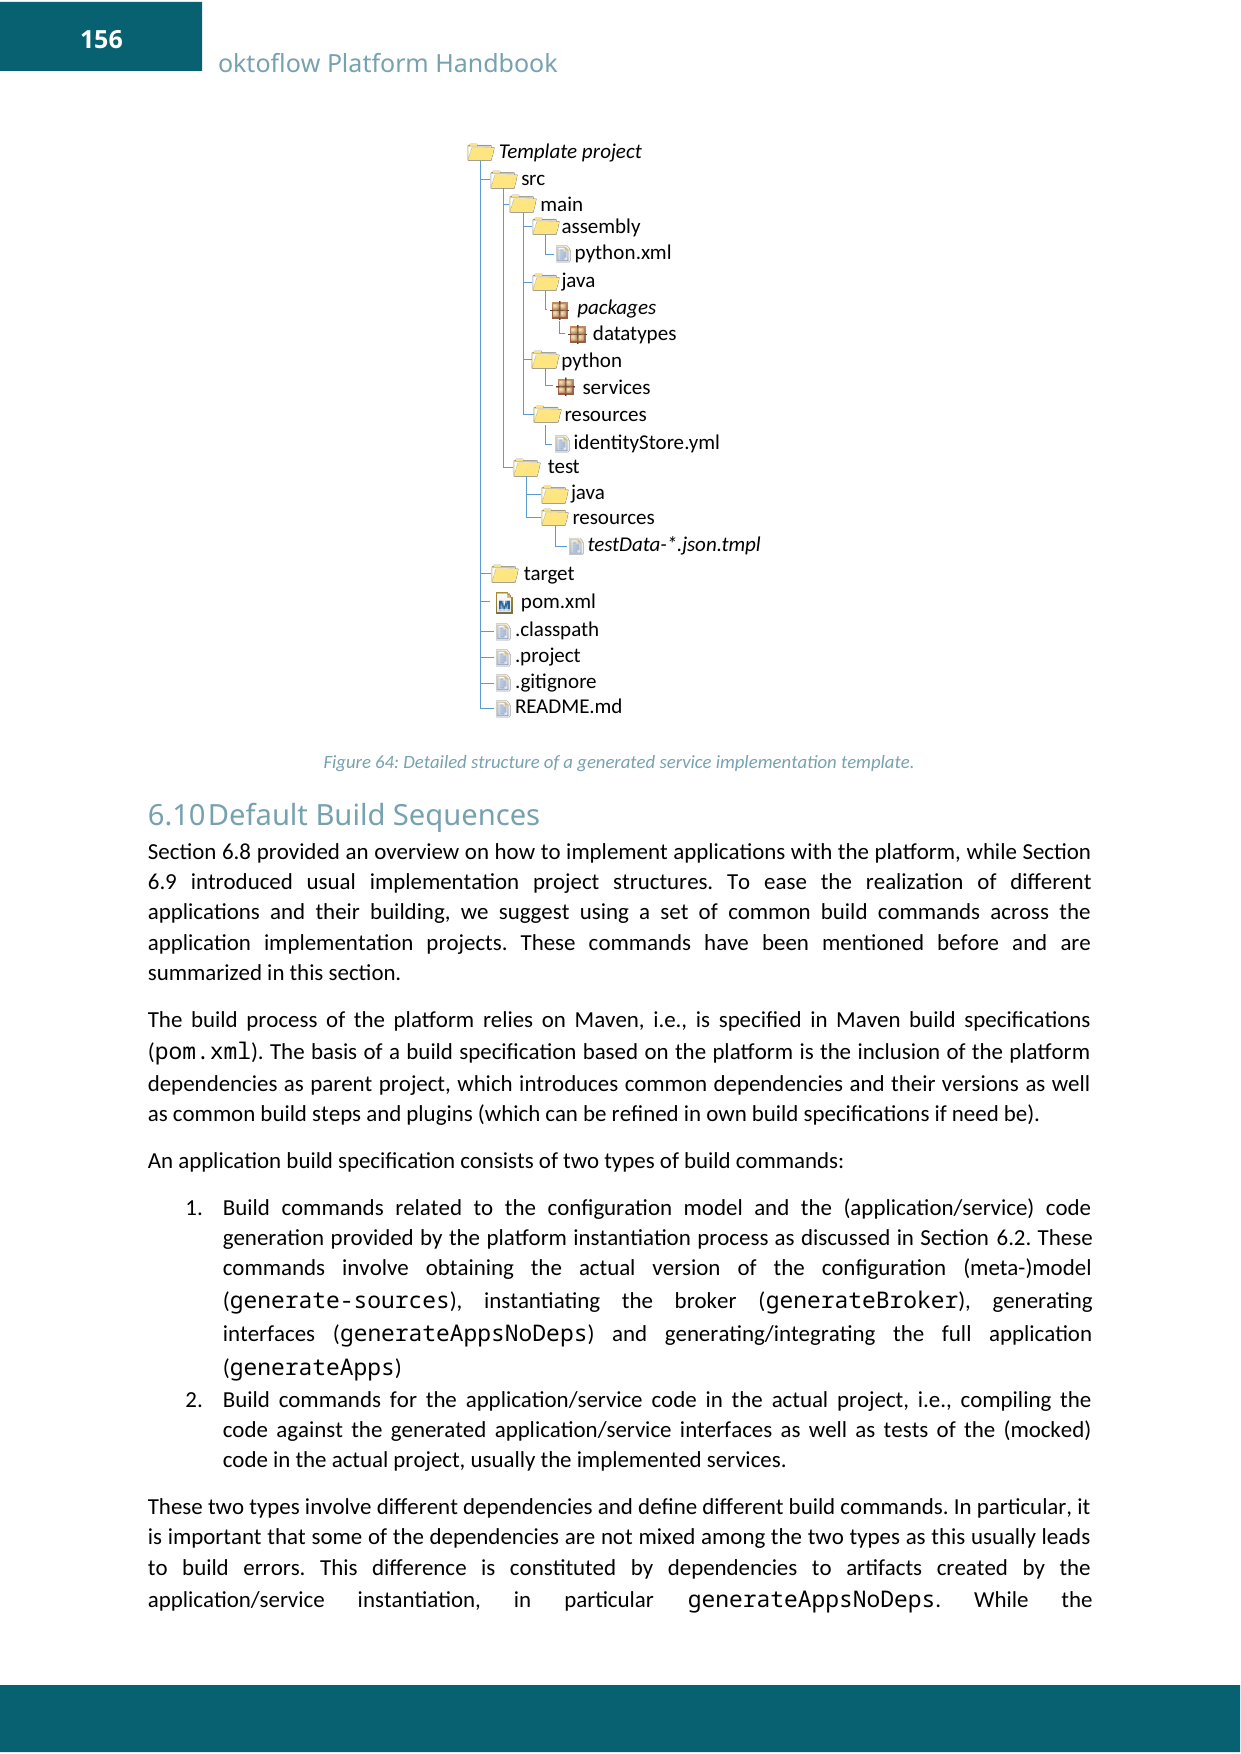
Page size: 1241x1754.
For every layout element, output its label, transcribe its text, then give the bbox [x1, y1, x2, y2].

list Build commands for the application/service code in the actual project, i.e., compiling the code against the generated application/service interfaces as well as tests of the (mocked) code in the actual project, usually the implemented services. [185, 1385, 1093, 1473]
text Section 6.8 provided an overview on how to implement applications with the platform, while Section 6.9 introduced usual implementation project structures. To ease the realization of different applications and their building, we suggest using a set of common build commands across the application implementation projects. These commands have been mentioned before and are summarized in this section. [148, 837, 1093, 986]
text An application build specification consists of two types of build commands: [148, 1146, 1093, 1174]
text The build process of the platform relies on Maven, i.e., is specified in Maven build specifications (pom.xml). The basis of a build specification based on the platform is the inclusion of the platform dependencies as parent project, which introduces common dependencies and their versions as well as common build steps and plugins (which can be refined in own build specifications if need be). [148, 1005, 1093, 1127]
text Figure 64: Detailed structure of a generated service implementation template. [148, 751, 1093, 773]
subtitle Default Build Sequences [148, 794, 1093, 834]
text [148, 1492, 1093, 1614]
list Build commands related to the configuration model and the (application/service) code generation provided by the platform instantiation process as discussed in Section 6.2. These commands involve obtaining the actual version of the configuration (meta-)model (generate-sources), instantiating the broker (generateBroker), generating interfaces (generateAppsNoDeps) and generating/integrating the full application (generateApps) [185, 1193, 1093, 1382]
